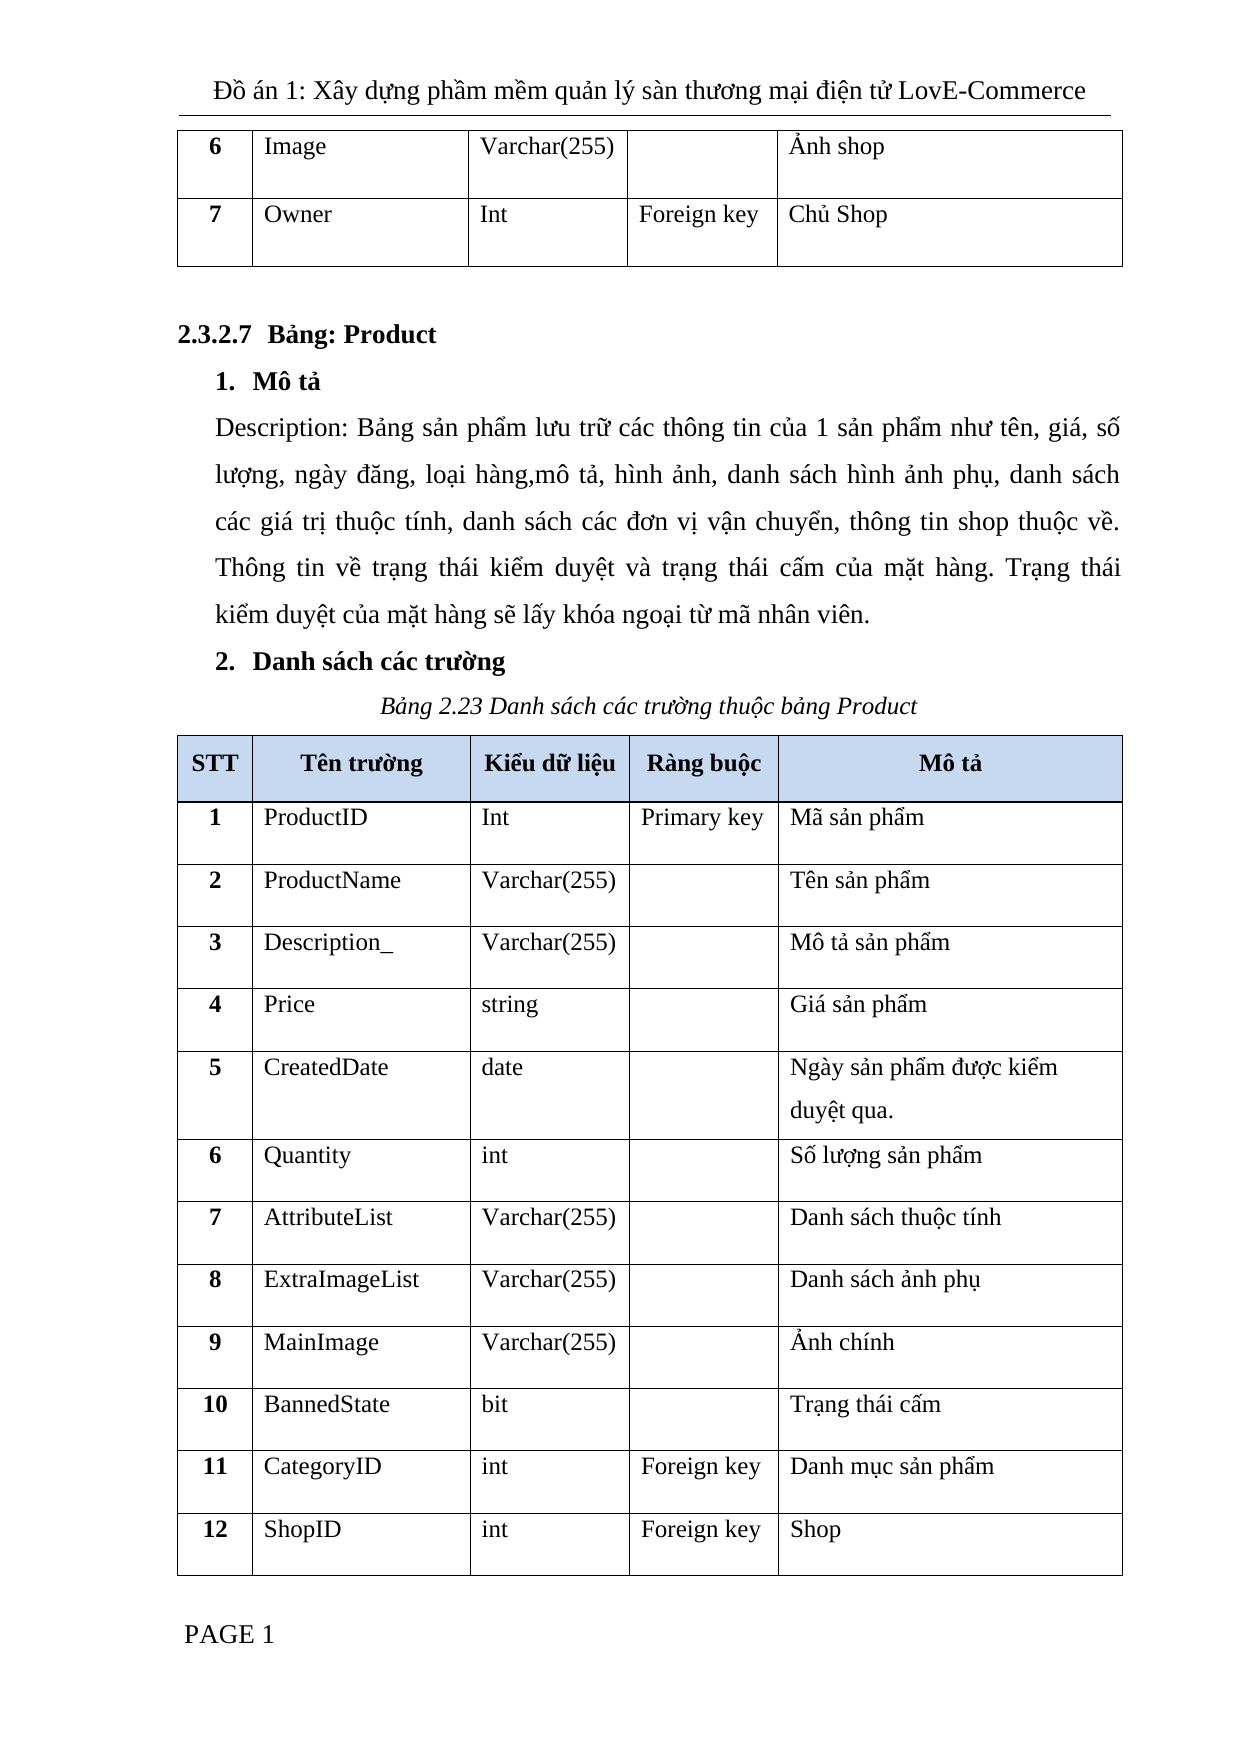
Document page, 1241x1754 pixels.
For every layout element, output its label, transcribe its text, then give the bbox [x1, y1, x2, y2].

table_cell 1 [178, 803, 252, 864]
table_cell Primary key [630, 803, 778, 864]
table_cell 2 [178, 865, 252, 926]
table_header STT [178, 736, 252, 801]
table_cell Shop [779, 1514, 1122, 1575]
table_cell 6 [178, 1140, 252, 1201]
table_cell Foreign key [628, 199, 777, 266]
table_cell Description_ [253, 927, 470, 988]
table_cell [630, 989, 778, 1051]
list Danh sách các trường [215, 645, 1122, 676]
list Mô tả [215, 365, 1122, 396]
table_cell 12 [178, 1514, 252, 1575]
table_header Tên trường [253, 736, 470, 801]
table_cell Chủ Shop [778, 199, 1122, 266]
table_cell int [471, 1451, 629, 1513]
table_cell Owner [253, 199, 468, 266]
table_cell Foreign key [630, 1514, 778, 1575]
table_cell 7 [178, 1202, 252, 1263]
table_cell 8 [178, 1265, 252, 1326]
table_cell Varchar(255) [471, 1265, 629, 1326]
table_cell Giá sản phẩm [779, 989, 1122, 1051]
table_cell ProductID [253, 803, 470, 864]
table_cell int [471, 1140, 629, 1201]
table_header Mô tả [779, 736, 1122, 801]
table_cell [630, 1265, 778, 1326]
table_cell Varchar(255) [471, 927, 629, 988]
table_cell Danh sách ảnh phụ [779, 1265, 1122, 1326]
table_header Kiểu dữ liệu [471, 736, 629, 801]
subtitle Bảng: Product [177, 318, 1122, 349]
table_cell [628, 131, 777, 198]
table_cell Mô tả sản phẩm [779, 927, 1122, 988]
table_cell 6 [178, 131, 252, 198]
table_cell Varchar(255) [469, 131, 627, 198]
table_cell [630, 1202, 778, 1263]
table_cell [630, 865, 778, 926]
table_cell Trạng thái cấm [779, 1389, 1122, 1450]
table_cell Int [469, 199, 627, 266]
table_cell Varchar(255) [471, 1202, 629, 1263]
table_cell Varchar(255) [471, 865, 629, 926]
table_cell bit [471, 1389, 629, 1450]
table_cell Image [253, 131, 468, 198]
table_cell 4 [178, 989, 252, 1051]
table_header Ràng buộc [630, 736, 778, 801]
table_cell Danh mục sản phẩm [779, 1451, 1122, 1513]
table_cell BannedState [253, 1389, 470, 1450]
table_cell Mã sản phẩm [779, 803, 1122, 864]
table_cell 10 [178, 1389, 252, 1450]
table_cell Số lượng sản phẩm [779, 1140, 1122, 1201]
table_cell CategoryID [253, 1451, 470, 1513]
table_cell CreatedDate [253, 1052, 470, 1139]
table_cell 5 [178, 1052, 252, 1139]
table_cell Ngày sản phẩm được kiểm duyệt qua. [779, 1052, 1122, 1139]
table_cell [630, 927, 778, 988]
table_cell AttributeList [253, 1202, 470, 1263]
table_cell Tên sản phẩm [779, 865, 1122, 926]
table_cell Int [471, 803, 629, 864]
table_cell string [471, 989, 629, 1051]
table_cell 7 [178, 199, 252, 266]
table_cell 11 [178, 1451, 252, 1513]
text Bảng 2.23 Danh sách các trường thuộc bảng Product [177, 691, 1122, 720]
table_cell [630, 1389, 778, 1450]
table_cell ProductName [253, 865, 470, 926]
table_cell Ảnh chính [779, 1327, 1122, 1388]
table_cell Price [253, 989, 470, 1051]
table_cell ShopID [253, 1514, 470, 1575]
table_cell date [471, 1052, 629, 1139]
table_cell 9 [178, 1327, 252, 1388]
text Description: Bảng sản phẩm lưu trữ các thông tin của 1 sản phẩm như tên, giá, số lượng, ngày đăng, loại hàng,mô tả, hình ảnh, danh sách hình ảnh phụ, danh sách các giá trị thuộc tính, danh sách các đơn vị vận chuyển, thông tin shop thuộc về. Thông tin về trạng thái kiểm duyệt và trạng thái cấm của mặt hàng. Trạng thái kiểm duyệt của mặt hàng sẽ lấy khóa ngoại từ mã nhân viên. [215, 411, 1122, 629]
table_cell int [471, 1514, 629, 1575]
table_cell Quantity [253, 1140, 470, 1201]
table_cell ExtraImageList [253, 1265, 470, 1326]
table_cell [630, 1140, 778, 1201]
table_cell Danh sách thuộc tính [779, 1202, 1122, 1263]
table_cell MainImage [253, 1327, 470, 1388]
table_cell Foreign key [630, 1451, 778, 1513]
table_cell [630, 1052, 778, 1139]
table_cell Varchar(255) [471, 1327, 629, 1388]
table_cell [630, 1327, 778, 1388]
table_cell 3 [178, 927, 252, 988]
table_cell Ảnh shop [778, 131, 1122, 198]
